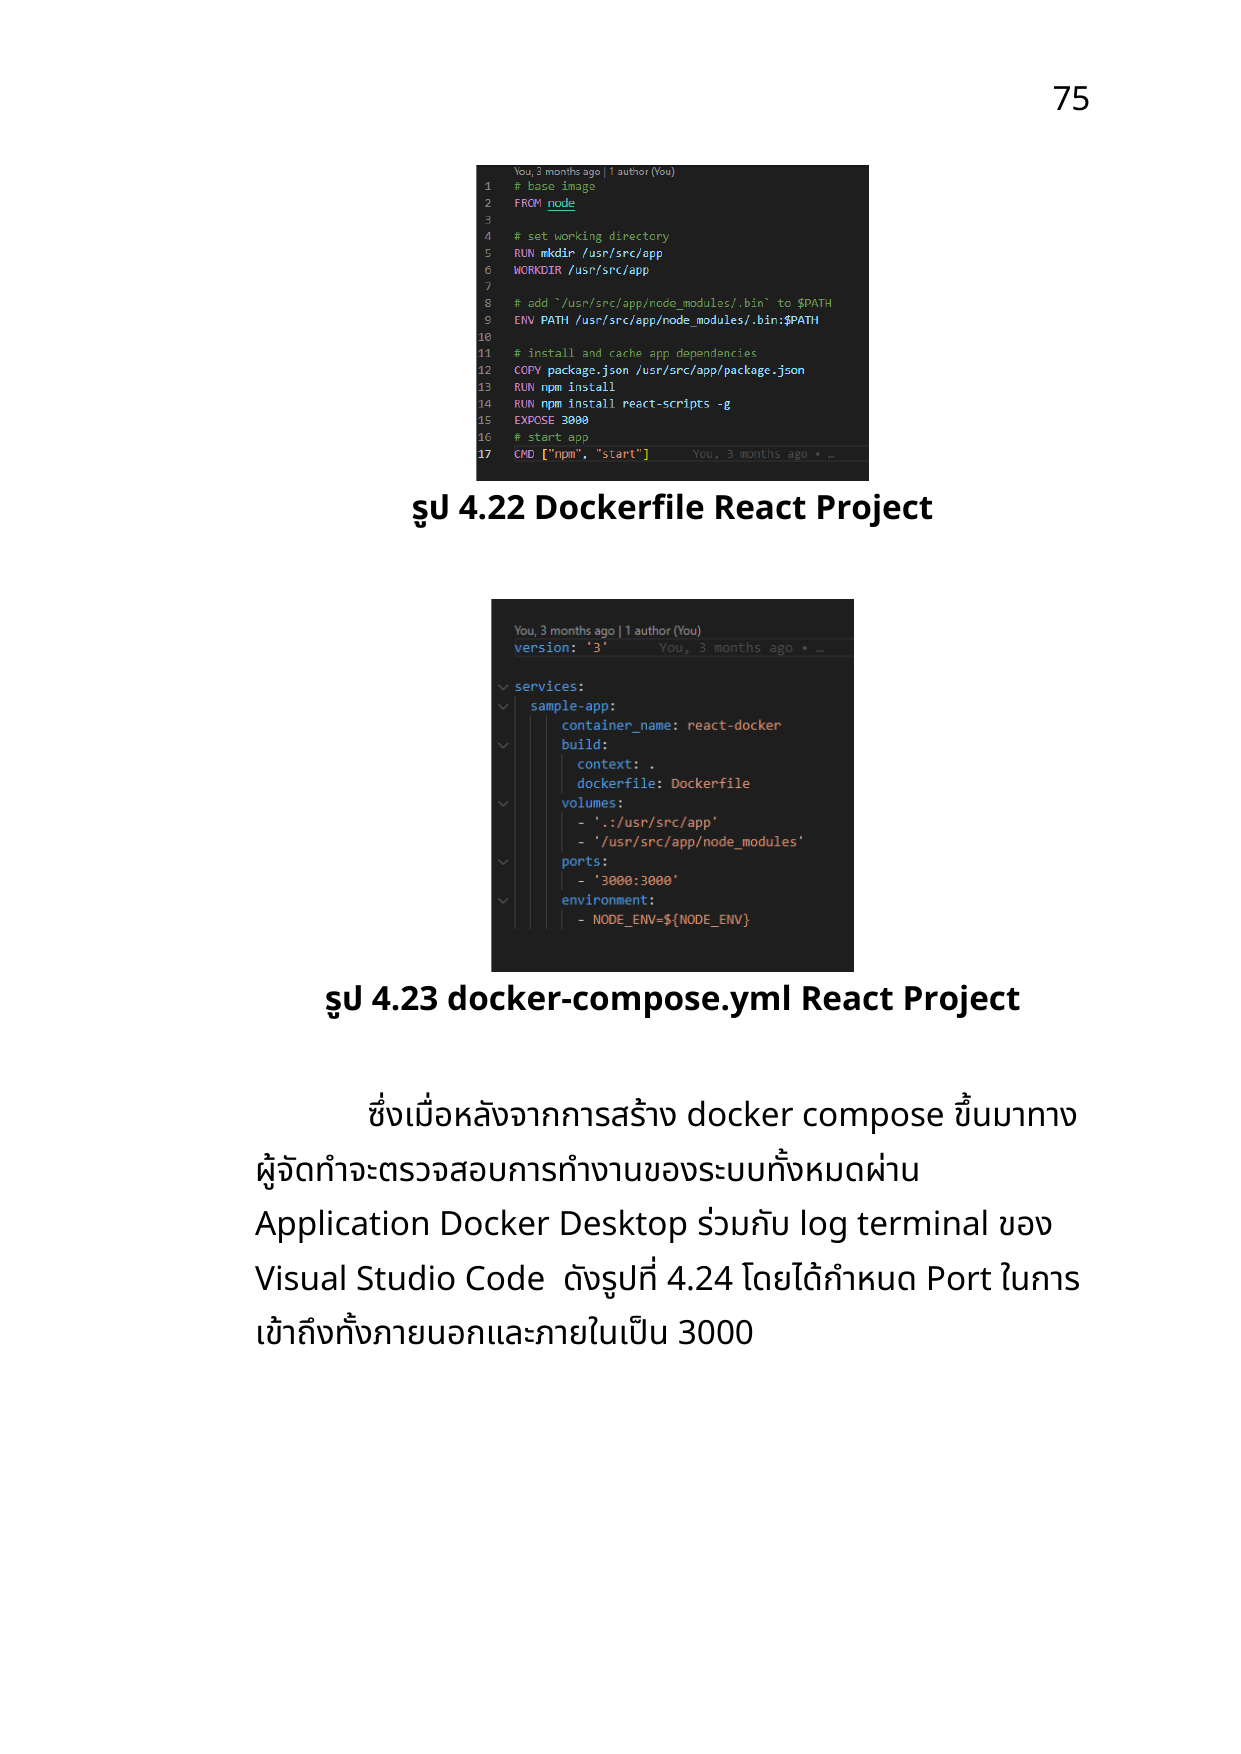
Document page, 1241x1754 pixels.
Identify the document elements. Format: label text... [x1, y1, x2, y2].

text ซึ่งเมื่อหลังจากการสร้าง docker compose ขึ้นมาทางผู้จัดทำจะตรวจสอบการทำงานของระบบทั้งหมดผ่าน Application Docker Desktop ร่วมกับ log terminal ของ Visual Studio Code ดังรูปที่ 4.24 โดยได้กำหนด Port ในการเข้าถึงทั้งภายนอกและภายในเป็น 3000 [255, 1091, 1090, 1360]
text รูป 4.22 Dockerfile React Project [255, 484, 1090, 534]
text รูป 4.23 docker-compose.yml React Project [255, 975, 1090, 1026]
picture [491, 599, 854, 972]
picture [476, 165, 869, 481]
